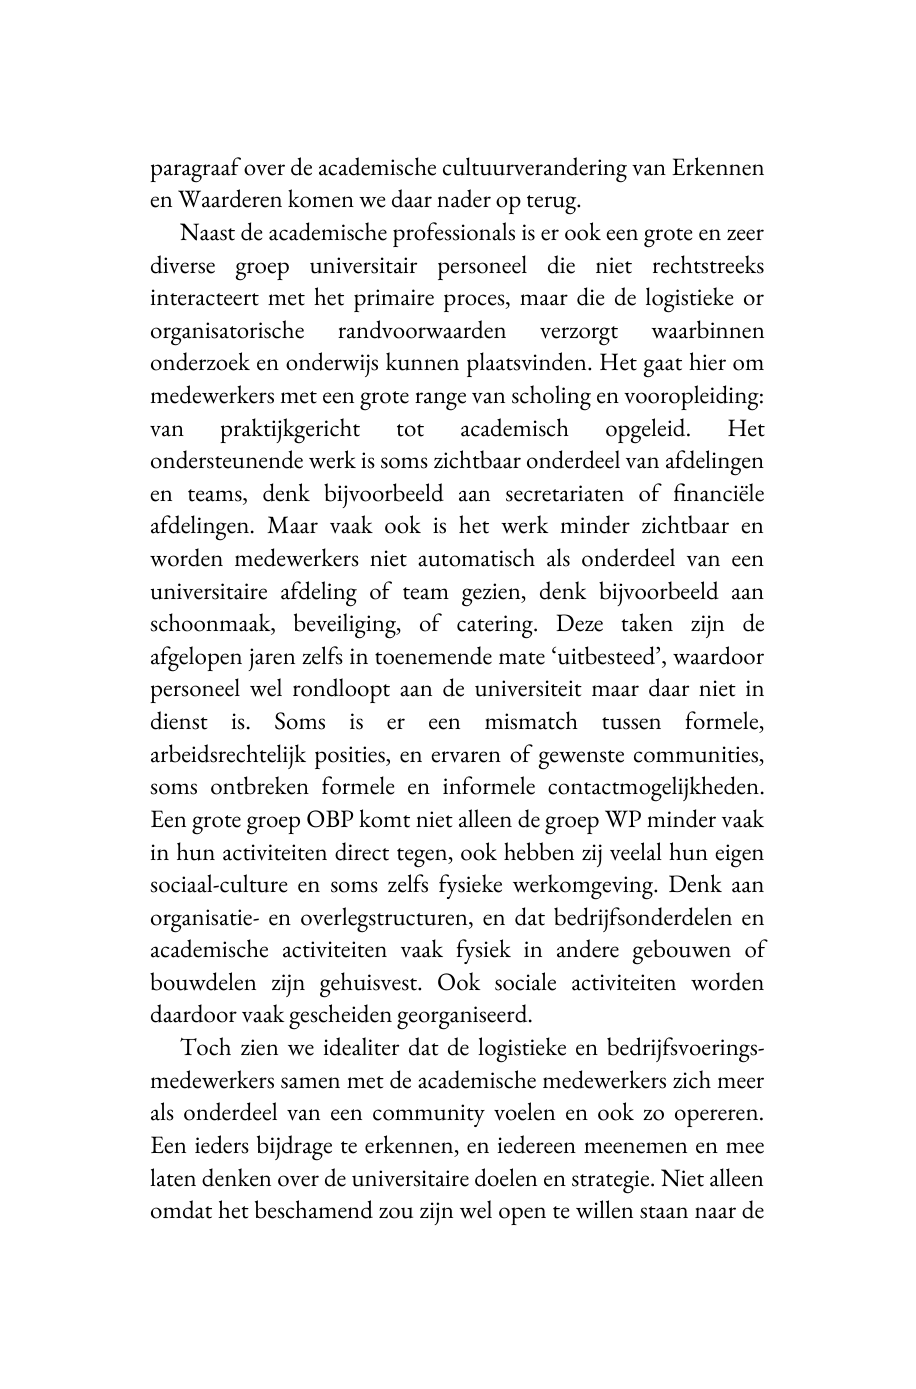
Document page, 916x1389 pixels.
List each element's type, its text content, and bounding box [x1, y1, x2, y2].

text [150, 1030, 766, 1226]
text Naast de academische professionals is er ook een grote en zeer diverse groep universitair personeel die niet rechtstreeks interacteert met het primaire proces, maar die de logistieke or organisatorische randvoorwaarden verzorgt waarbinnen onderzoek en onderwijs kunnen plaatsvinden. Het gaat hier om medewerkers met een grote range van scholing en vooropleiding: van praktijkgericht tot academisch opgeleid. Het ondersteunende werk is soms zichtbaar onderdeel van afdelingen en teams, denk bijvoorbeeld aan secretariaten of financiële afdelingen. Maar vaak ook is het werk minder zichtbaar en worden medewerkers niet automatisch als onderdeel van een universitaire afdeling of team gezien, denk bijvoorbeeld aan schoonmaak, beveiliging, of catering. Deze taken zijn de afgelopen jaren zelfs in toenemende mate ‘uitbesteed’, waardoor personeel wel rondloopt aan de universiteit maar daar niet in dienst is. Soms is er een mismatch tussen formele, arbeidsrechtelijk posities, en ervaren of gewenste communities, soms ontbreken formele en informele contactmogelijkheden. Een grote groep OBP komt niet alleen de groep WP minder vaak in hun activiteiten direct tegen, ook hebben zij veelal hun eigen sociaal-culture en soms zelfs fysieke werkomgeving. Denk aan organisatie- en overlegstructuren, en dat bedrijfsonderdelen en academische activiteiten vaak fysiek in andere gebouwen of bouwdelen zijn gehuisvest. Ook sociale activiteiten worden daardoor vaak gescheiden georganiseerd. [150, 215, 766, 1030]
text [150, 150, 766, 215]
